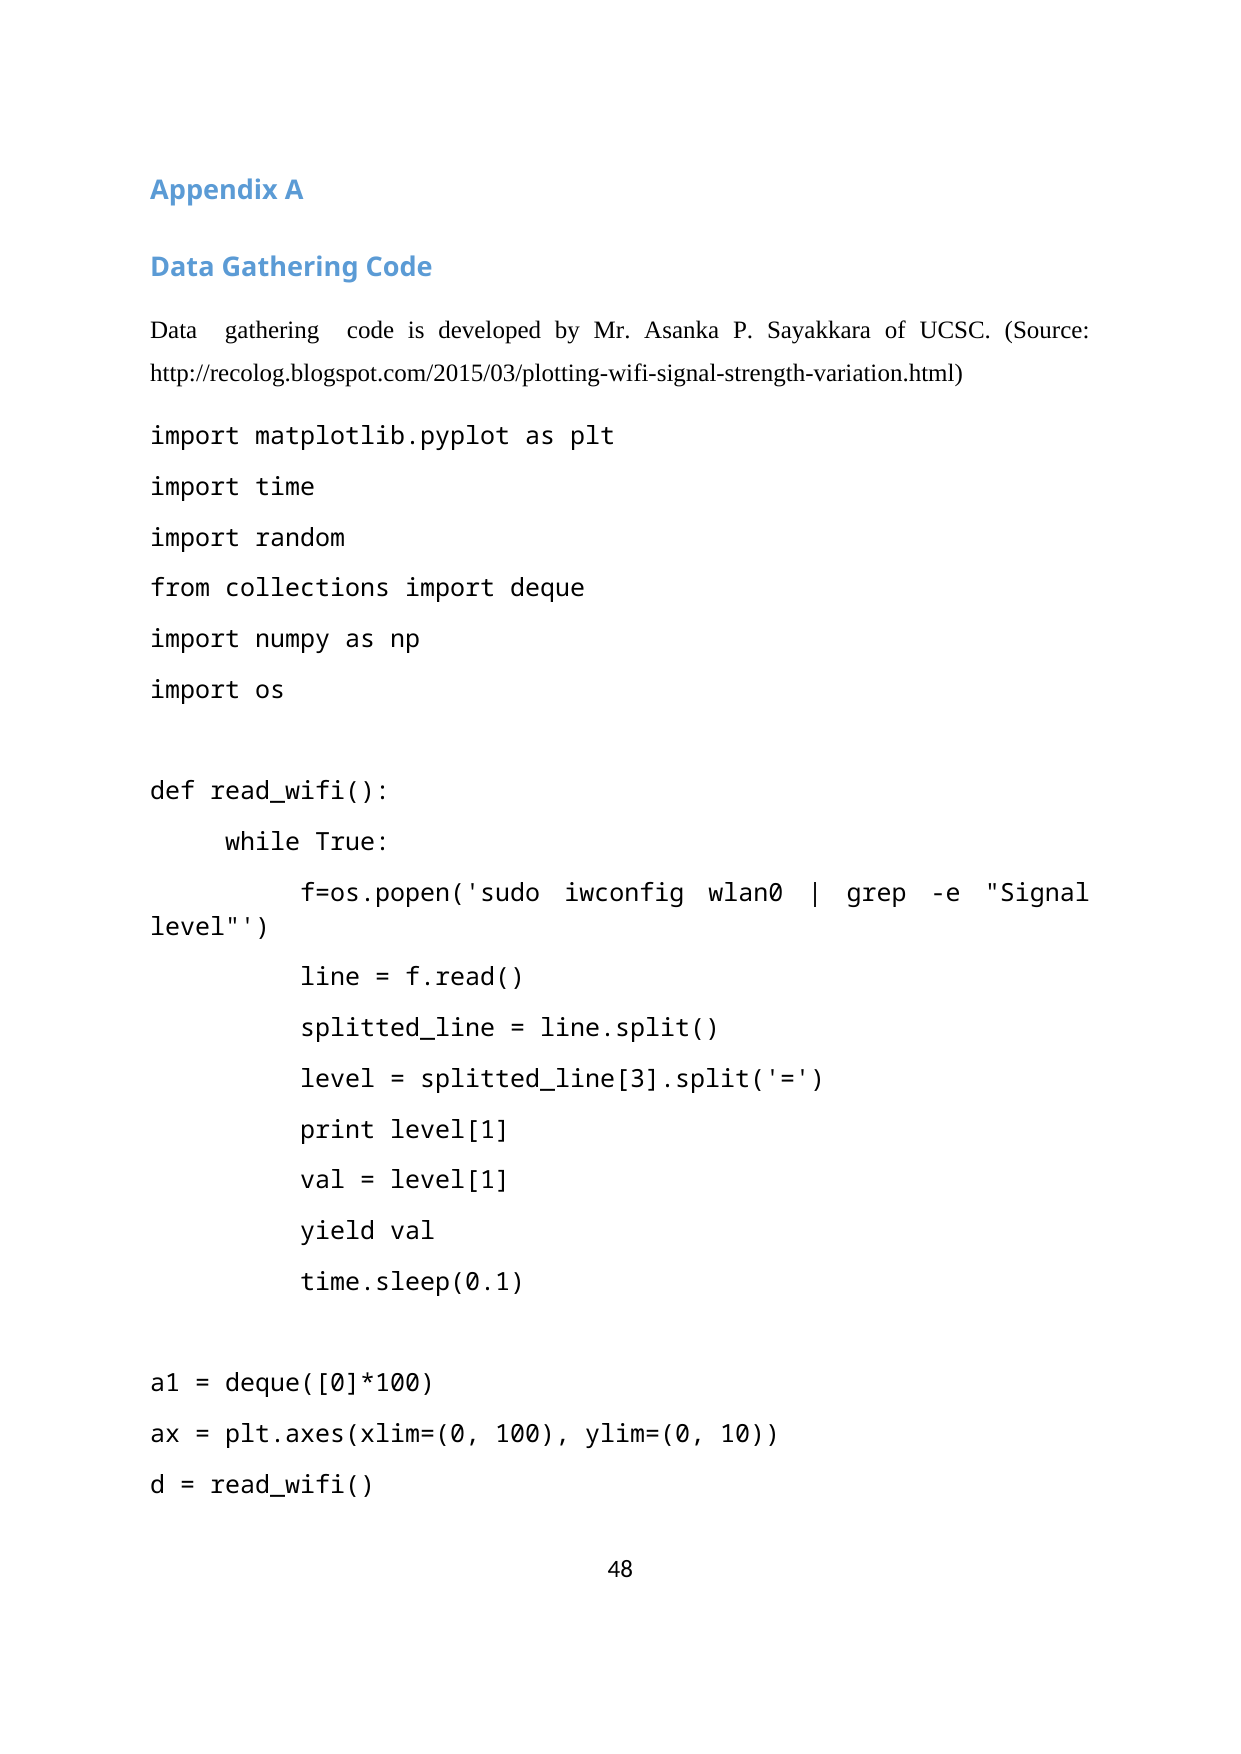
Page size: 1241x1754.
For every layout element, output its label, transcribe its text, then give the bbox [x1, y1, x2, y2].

text from collections import deque [150, 570, 1090, 604]
subtitle Appendix A [150, 171, 1090, 208]
text import numpy as np [150, 621, 1090, 655]
text while True: [150, 823, 1090, 858]
text import random [150, 519, 1090, 553]
text f=os.popen('sudo iwconfig wlan0 | grep -e "Signal level"') [150, 874, 1090, 942]
text import time [150, 468, 1090, 502]
text d = read_wifi() [150, 1466, 1090, 1500]
text line = f.read() [150, 959, 1090, 993]
text a1 = deque([0]*100) [150, 1365, 1090, 1399]
text def read_wifi(): [150, 773, 1090, 807]
text level = splitted_line[3].split('=') [150, 1061, 1090, 1094]
text print level[1] [150, 1111, 1090, 1145]
text import os [150, 671, 1090, 705]
text yield val [150, 1213, 1090, 1247]
text val = level[1] [150, 1162, 1090, 1196]
text ax = plt.axes(xlim=(0, 100), ylim=(0, 10)) [150, 1416, 1090, 1450]
text Data gathering code is developed by Mr. Asanka P. Sayakkara of UCSC. (Source: http://recolog.blogspot.com/2015/03/plotting-wifi-signal-strength-variation.html) [150, 315, 1090, 387]
text import matplotlib.pyplot as plt [150, 418, 1090, 452]
text time.sleep(0.1) [150, 1263, 1090, 1297]
subtitle Data Gathering Code [150, 247, 1090, 284]
text splitted_line = line.split() [150, 1010, 1090, 1044]
